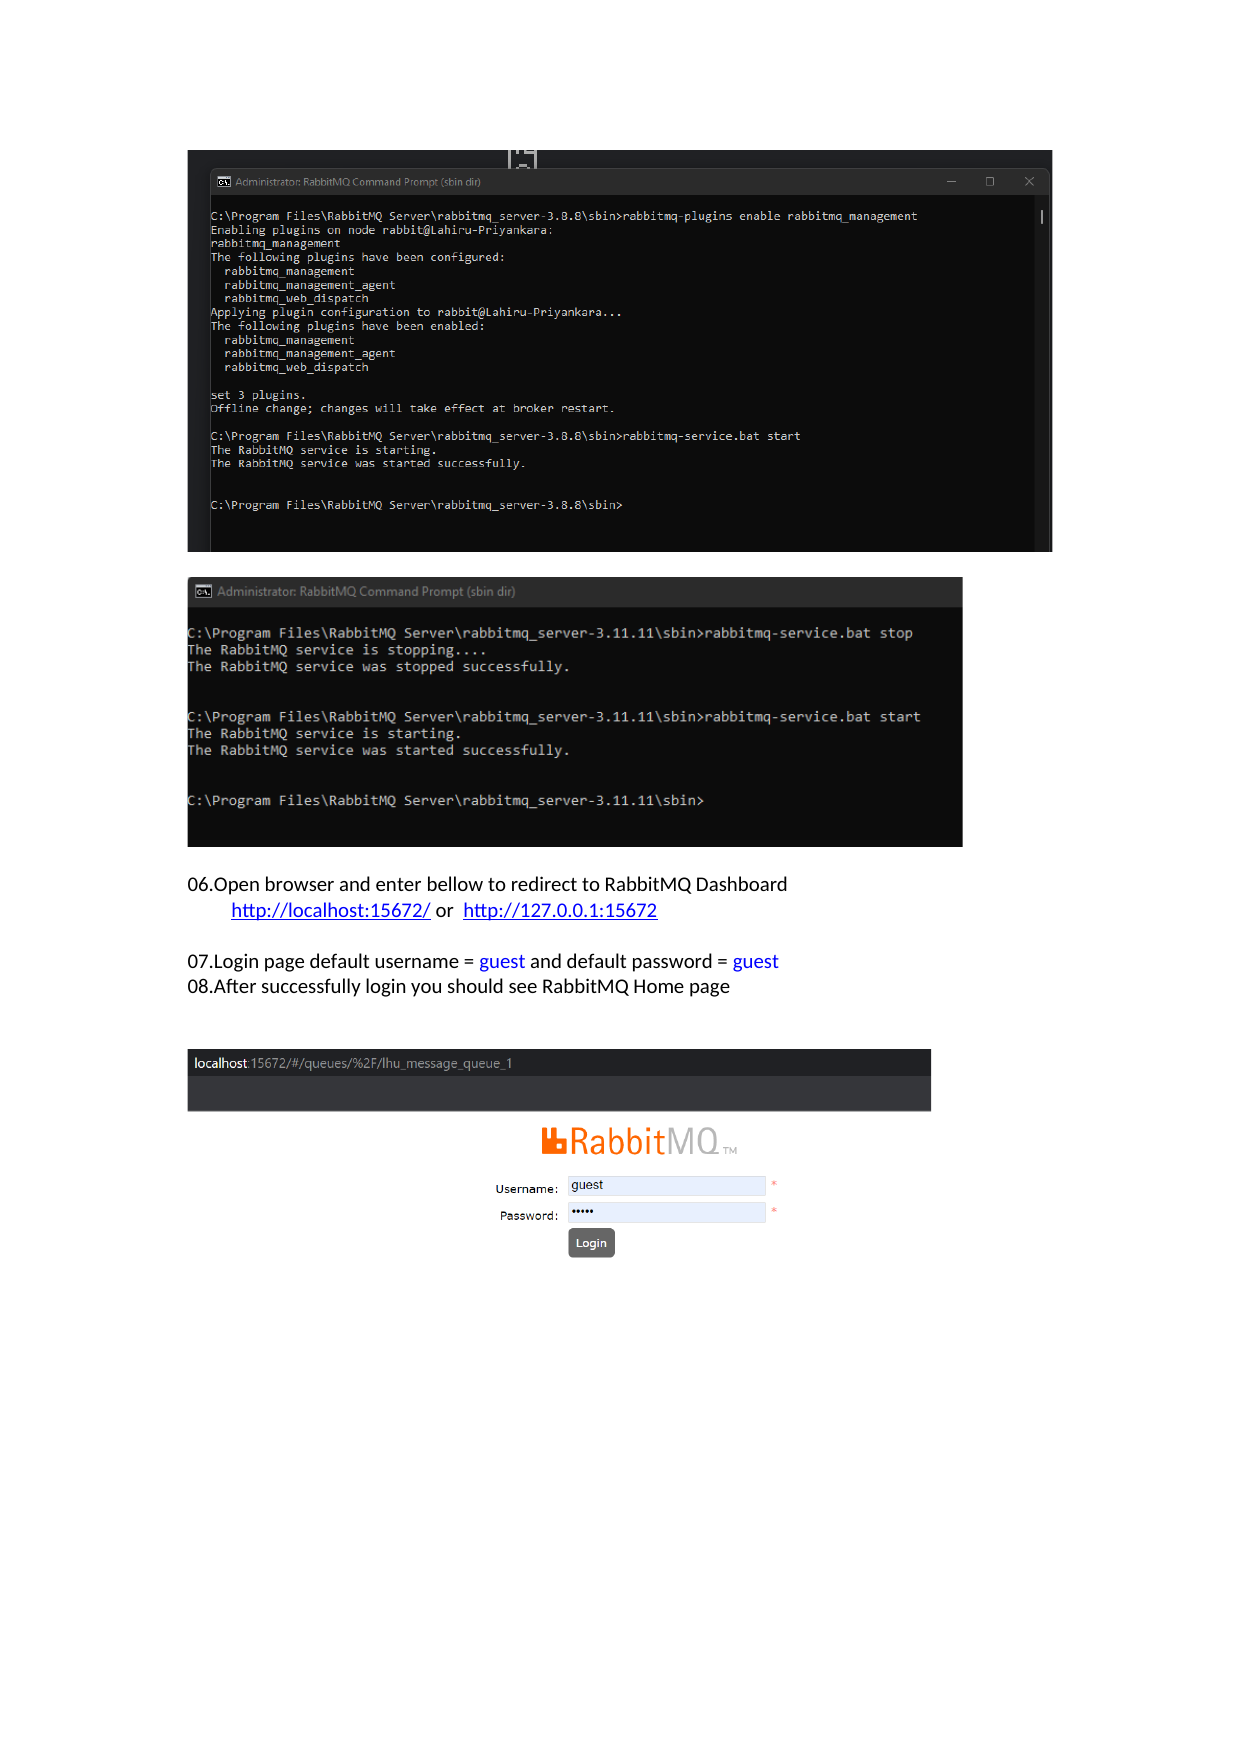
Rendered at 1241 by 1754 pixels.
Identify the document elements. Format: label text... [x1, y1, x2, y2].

text 07.Login page default username = guest and default password = guest [187, 948, 1053, 973]
picture [187, 1049, 932, 1334]
list 06.Open browser and enter bellow to redirect to RabbitMQ Dashboard [187, 872, 1053, 897]
text http://localhost:15672/ or http://127.0.0.1:15672 [187, 897, 1053, 922]
text 08.After successfully login you should see RabbitMQ Home page [187, 973, 1053, 999]
picture [187, 577, 963, 847]
picture [187, 150, 1053, 552]
